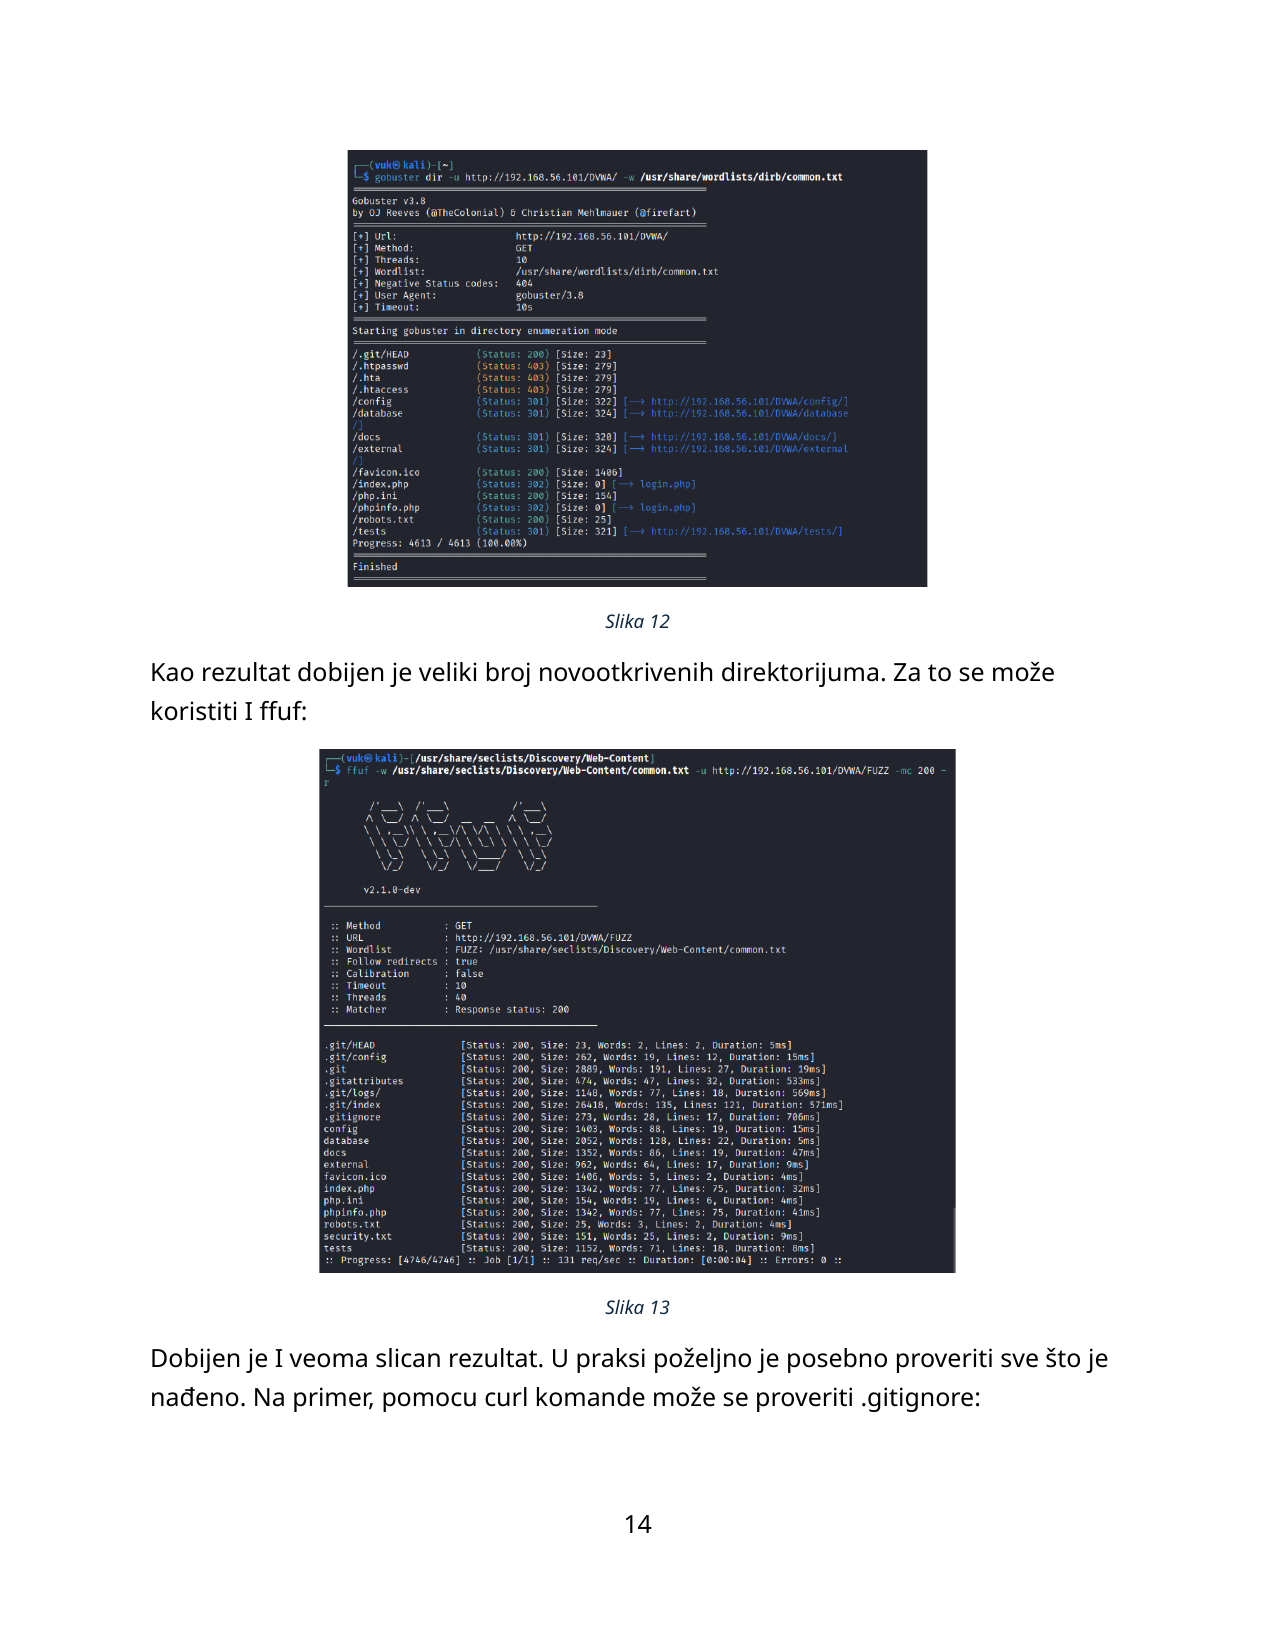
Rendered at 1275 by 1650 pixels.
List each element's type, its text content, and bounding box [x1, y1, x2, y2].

picture [319, 749, 956, 1273]
text Dobijen je I veoma slican rezultat. U praksi poželjno je posebno proveriti sve što je nađeno. Na primer, pomocu curl komande može se proveriti .gitignore: [150, 1341, 1125, 1414]
picture [347, 150, 928, 587]
text Kao rezultat dobijen je veliki broj novootkrivenih direktorijuma. Za to se može koristiti I ffuf: [150, 654, 1125, 727]
